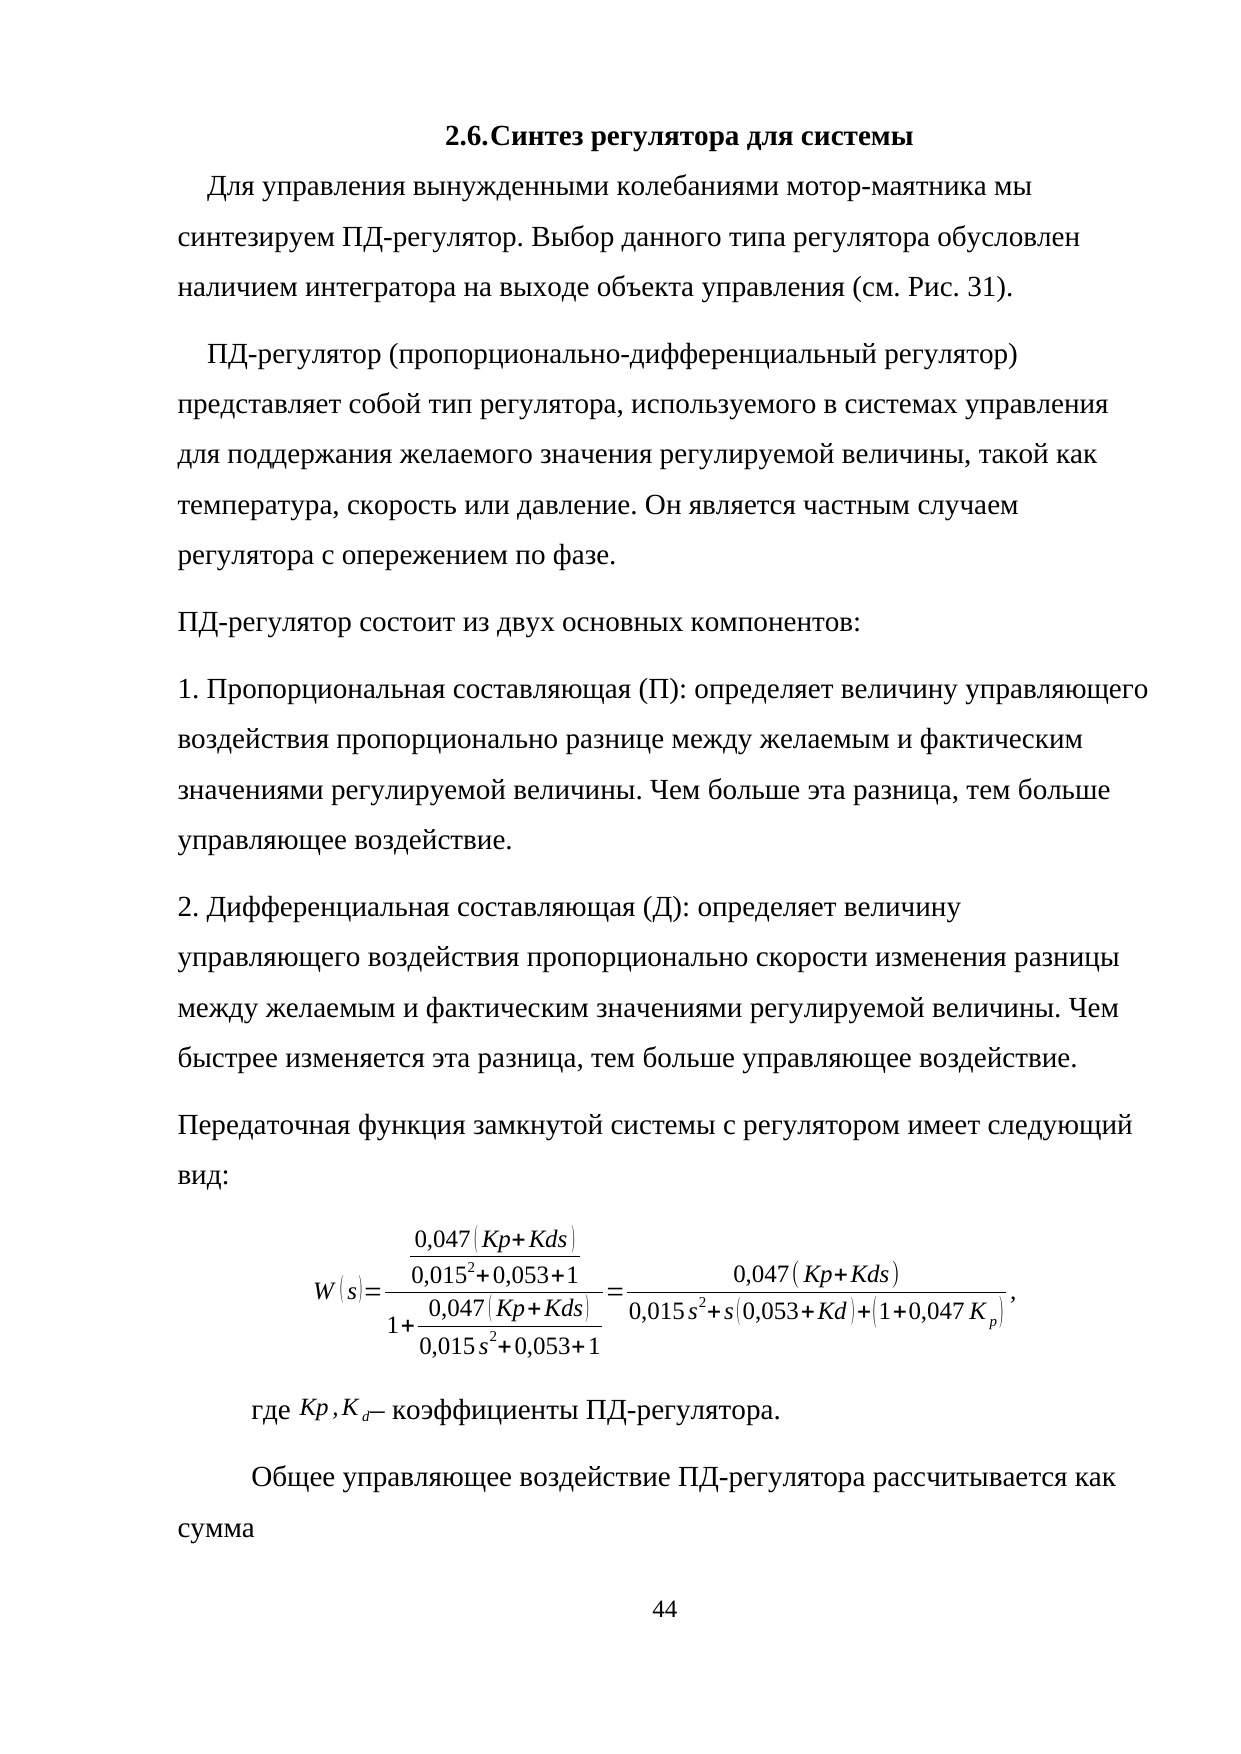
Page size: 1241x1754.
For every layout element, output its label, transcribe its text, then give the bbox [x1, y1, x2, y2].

text Передаточная функция замкнутой системы с регулятором имеет следующий вид: [177, 1107, 1152, 1191]
text Общее управляющее воздействие ПД-регулятора рассчитывается как сумма [177, 1459, 1152, 1543]
text 2. Дифференциальная составляющая (Д): определяет величину управляющего воздействия пропорционально скорости изменения разницы между желаемым и фактическим значениями регулируемой величины. Чем быстрее изменяется эта разница, тем больше управляющее воздействие. [177, 889, 1152, 1074]
text ПД-регулятор (пропорционально-дифференциальный регулятор) представляет собой тип регулятора, используемого в системах управления для поддержания желаемого значения регулируемой величины, такой как температура, скорость или давление. Он является частным случаем регулятора с опережением по фазе. [177, 336, 1152, 571]
text 1. Пропорциональная составляющая (П): определяет величину управляющего воздействия пропорционально разнице между желаемым и фактическим значениями регулируемой величины. Чем больше эта разница, тем больше управляющее воздействие. [177, 671, 1152, 856]
text где – коэффициенты ПД-регулятора. [177, 1392, 1152, 1426]
text Для управления вынужденными колебаниями мотор-маятника мы синтезируем ПД-регулятор. Выбор данного типа регулятора обусловлен наличием интегратора на выходе объекта управления (см. Рис. 31). [177, 168, 1152, 303]
text ПД-регулятор состоит из двух основных компонентов: [177, 604, 1152, 638]
subtitle Синтез регулятора для системы [207, 118, 1152, 152]
